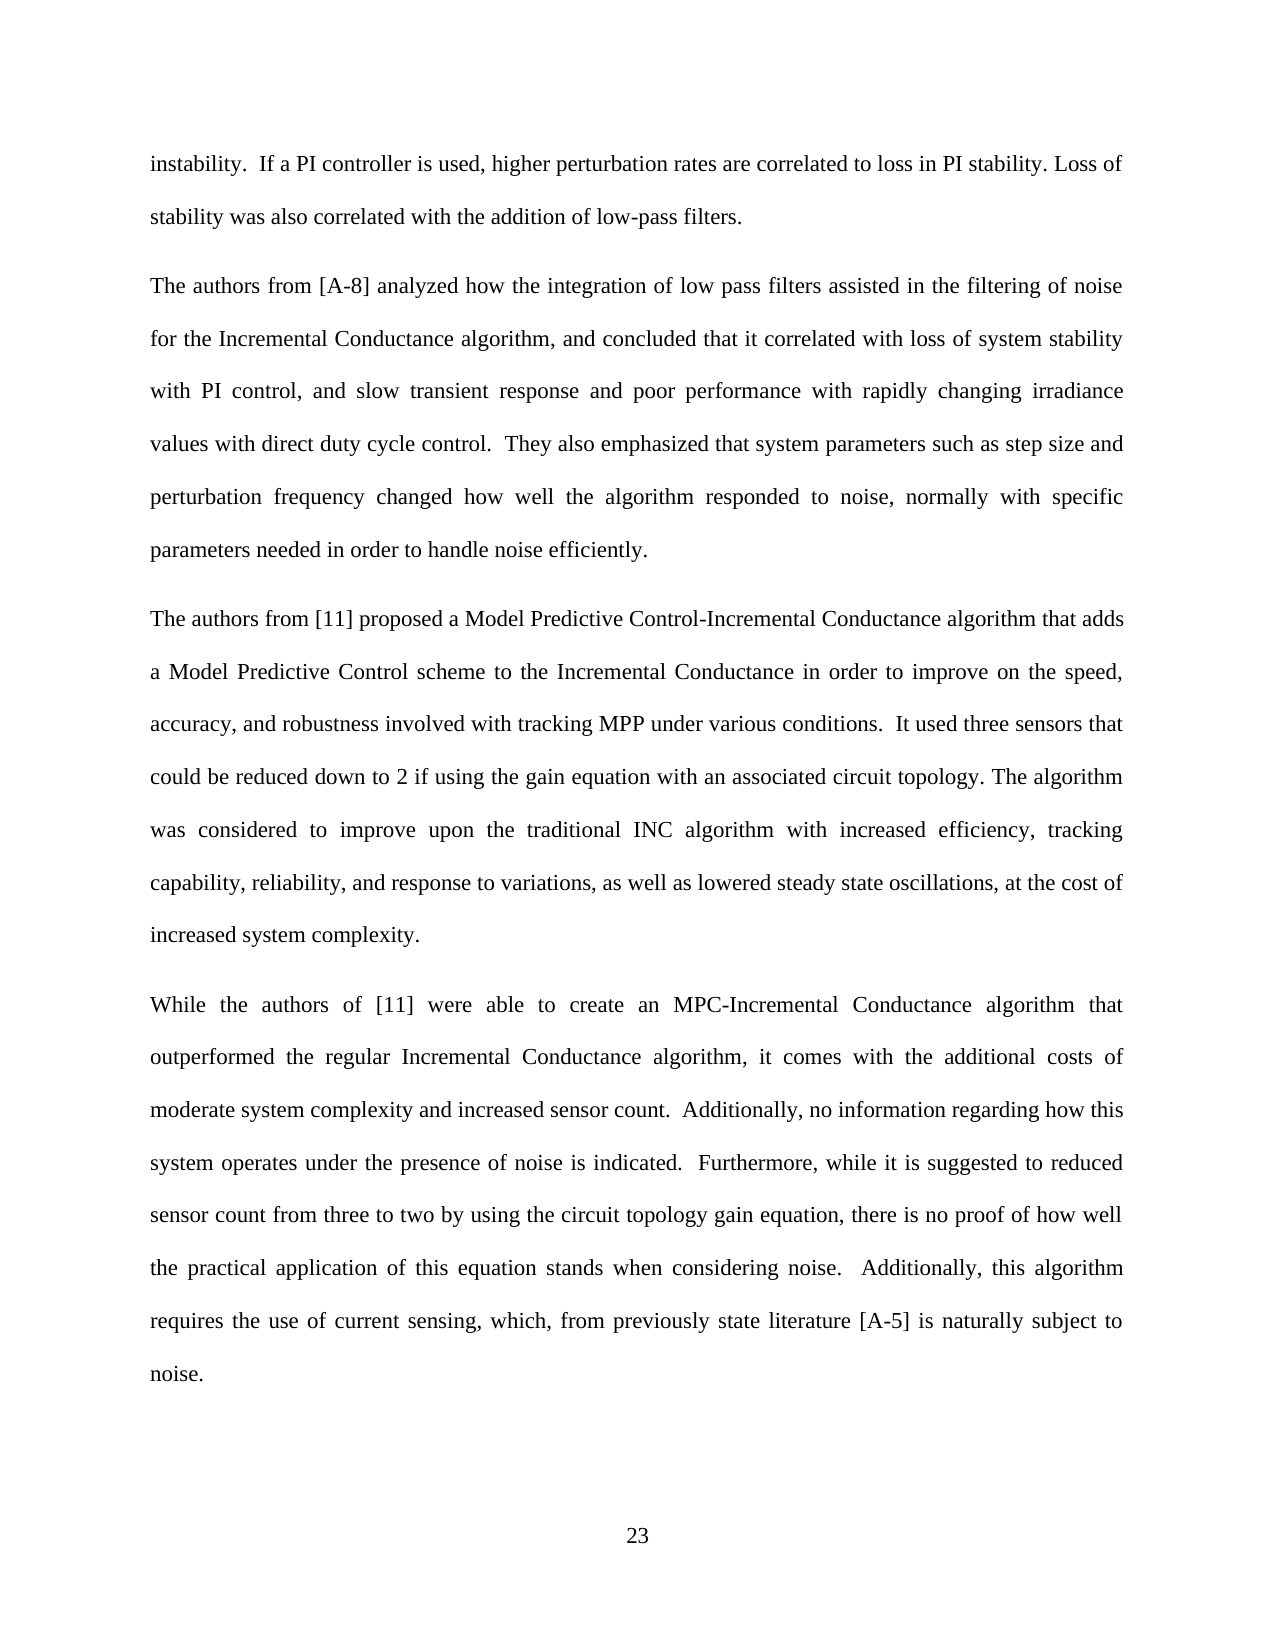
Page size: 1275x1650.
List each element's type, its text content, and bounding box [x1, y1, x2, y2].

text The authors from [A-8] analyzed how the integration of low pass filters assisted in the filtering of noise for the Incremental Conductance algorithm, and concluded that it correlated with loss of system stability with PI control, and slow transient response and poor performance with rapidly changing irradiance values with direct duty cycle control. They also emphasized that system parameters such as step size and perturbation frequency changed how well the algorithm responded to noise, normally with specific parameters needed in order to handle noise efficiently. [150, 272, 1125, 562]
text The authors from [11] proposed a Model Predictive Control-Incremental Conductance algorithm that adds a Model Predictive Control scheme to the Incremental Conductance in order to improve on the speed, accuracy, and robustness involved with tracking MPP under various conditions. It used three sensors that could be reduced down to 2 if using the gain equation with an associated circuit topology. The algorithm was considered to improve upon the traditional INC algorithm with increased efficiency, tracking capability, reliability, and response to variations, as well as lowered steady state oscillations, at the cost of increased system complexity. [150, 605, 1125, 948]
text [150, 150, 1125, 229]
text While the authors of [11] were able to create an MPC-Incremental Conductance algorithm that outperformed the regular Incremental Conductance algorithm, it comes with the additional costs of moderate system complexity and increased sensor count. Additionally, no information regarding how this system operates under the presence of noise is indicated. Furthermore, while it is suggested to reduced sensor count from three to two by using the circuit topology gain equation, there is no proof of how well the practical application of this equation stands when considering noise. Additionally, this algorithm requires the use of current sensing, which, from previously state literature [A-5] is naturally subject to noise. [150, 991, 1125, 1386]
